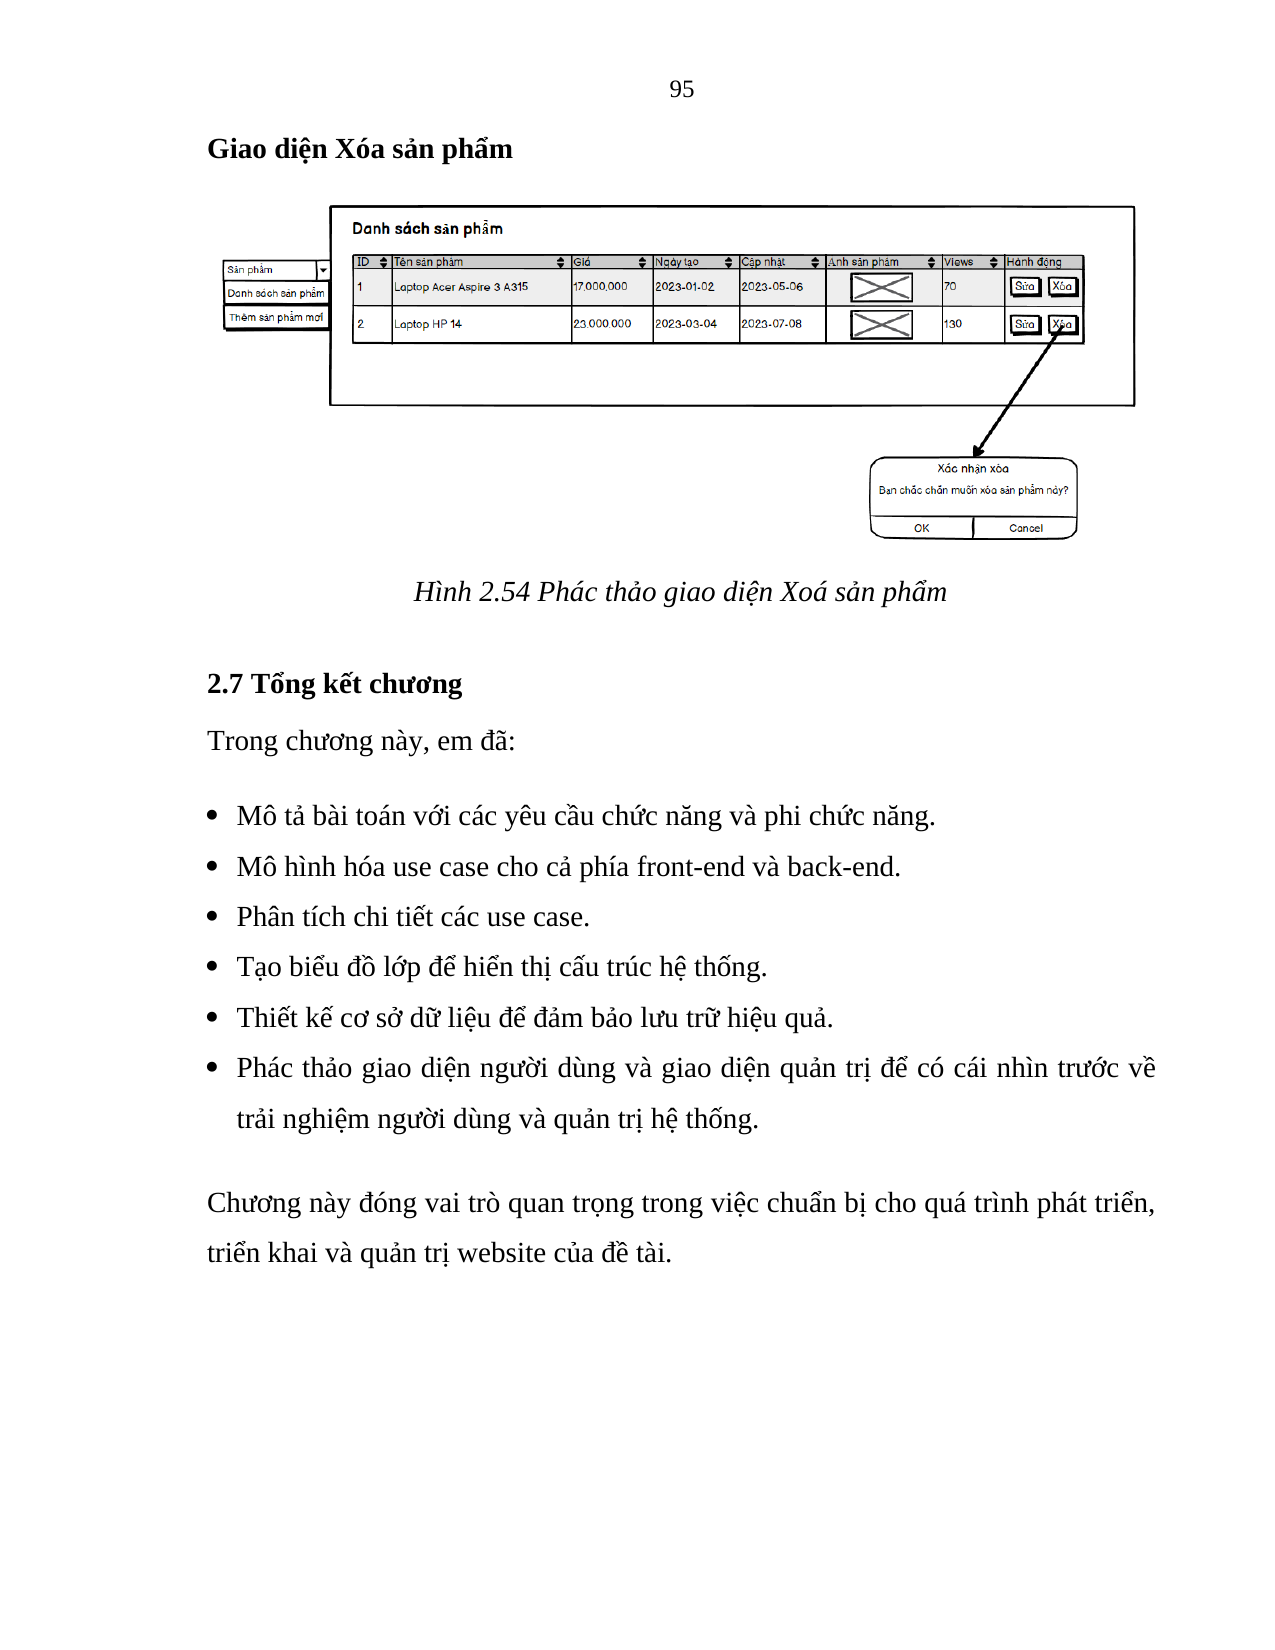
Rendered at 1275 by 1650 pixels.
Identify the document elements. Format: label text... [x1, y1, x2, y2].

subtitle 2.7 Tổng kết chương [207, 666, 1157, 700]
list Phác thảo giao diện người dùng và giao diện quản trị để có cái nhìn trước về trải nghiệm người dùng và quản trị hệ thống. [207, 1050, 1157, 1134]
subtitle Giao diện Xóa sản phẩm [207, 131, 1157, 165]
list Chương này đóng vai trò quan trọng trong việc chuẩn bị cho quá trình phát triển, triển khai và quản trị website của đề tài. [207, 1185, 1157, 1268]
list Mô hình hóa use case cho cả phía front-end và back-end. [207, 849, 1157, 882]
text Trong chương này, em đã: [207, 723, 1157, 757]
list Mô tả bài toán với các yêu cầu chức năng và phi chức năng. [207, 798, 1157, 832]
list Phân tích chi tiết các use case. [207, 899, 1157, 933]
list Tạo biểu đồ lớp để hiển thị cấu trúc hệ thống. [207, 949, 1157, 983]
list Thiết kế cơ sở dữ liệu để đảm bảo lưu trữ hiệu quả. [207, 1000, 1157, 1034]
picture [206, 187, 1157, 558]
